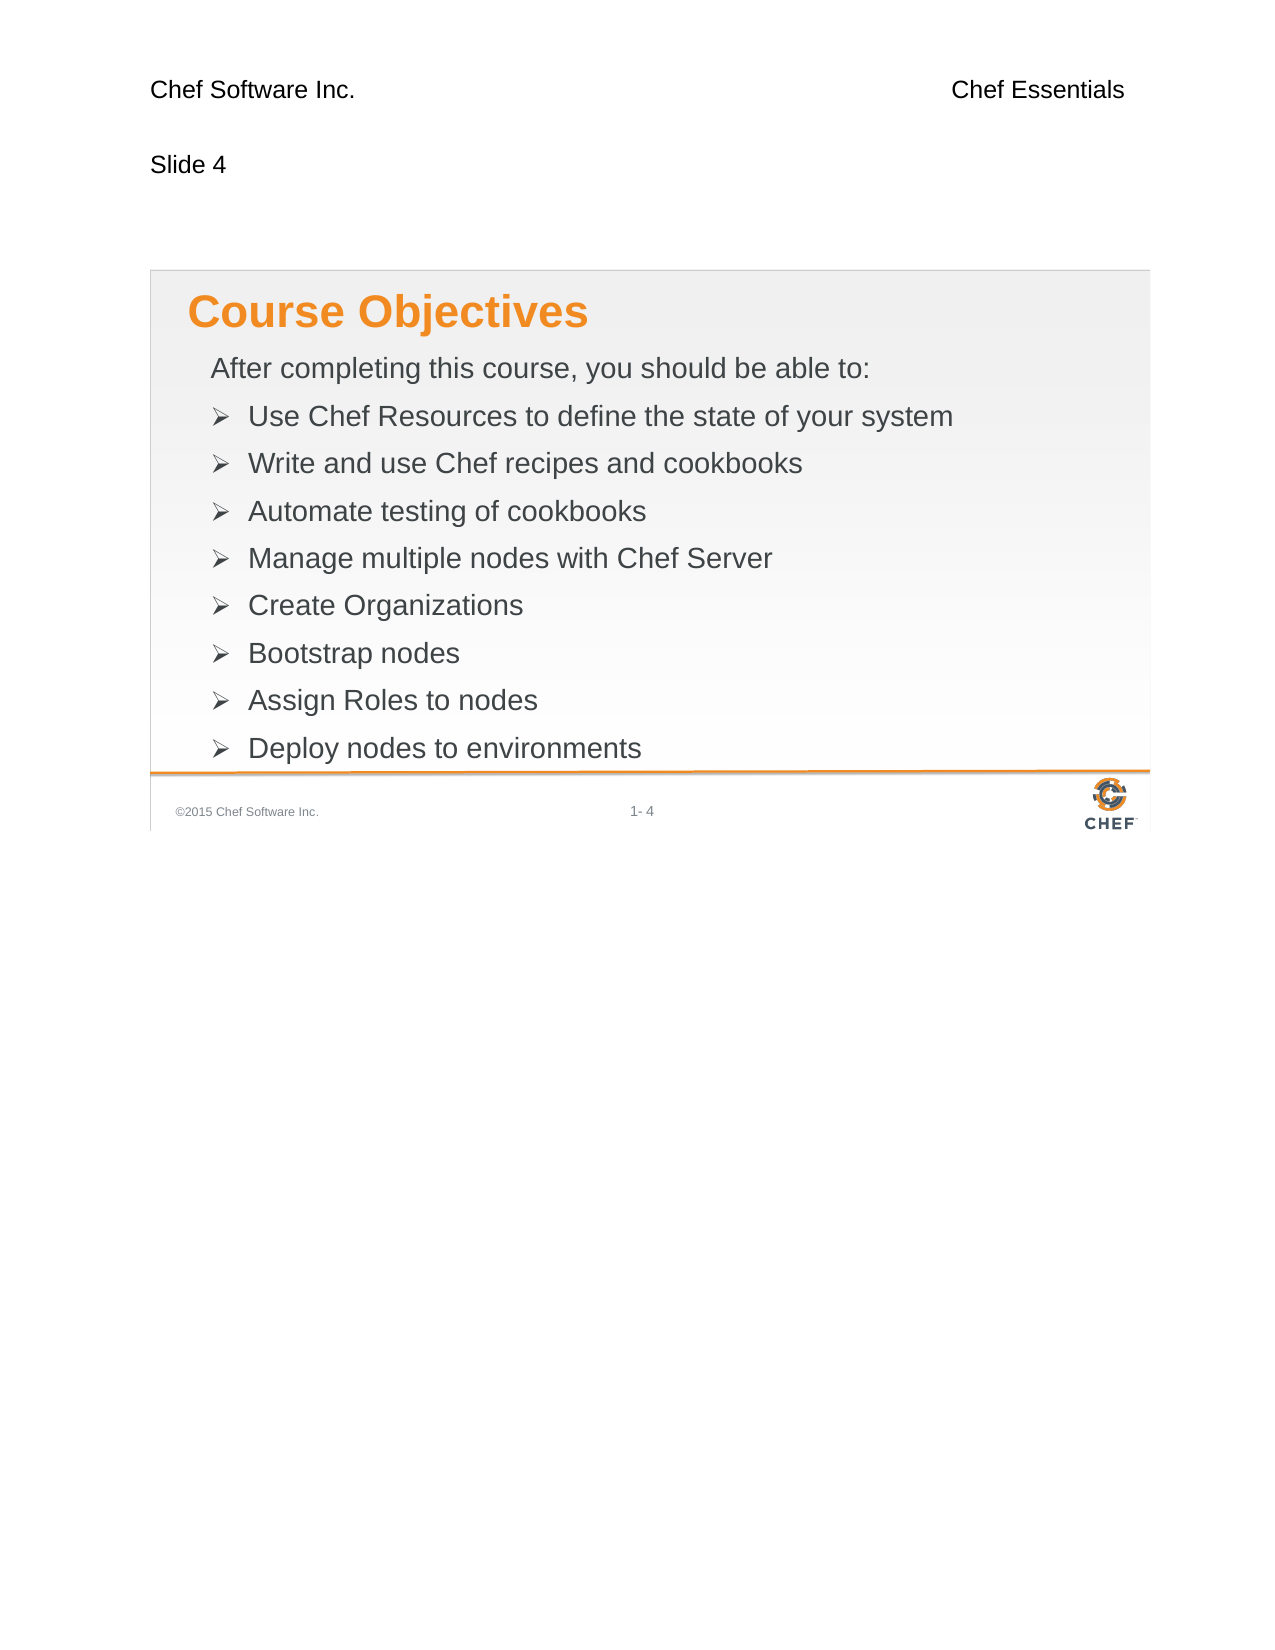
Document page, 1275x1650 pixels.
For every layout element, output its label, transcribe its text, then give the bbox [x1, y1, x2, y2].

text Slide 4 [150, 150, 1125, 179]
